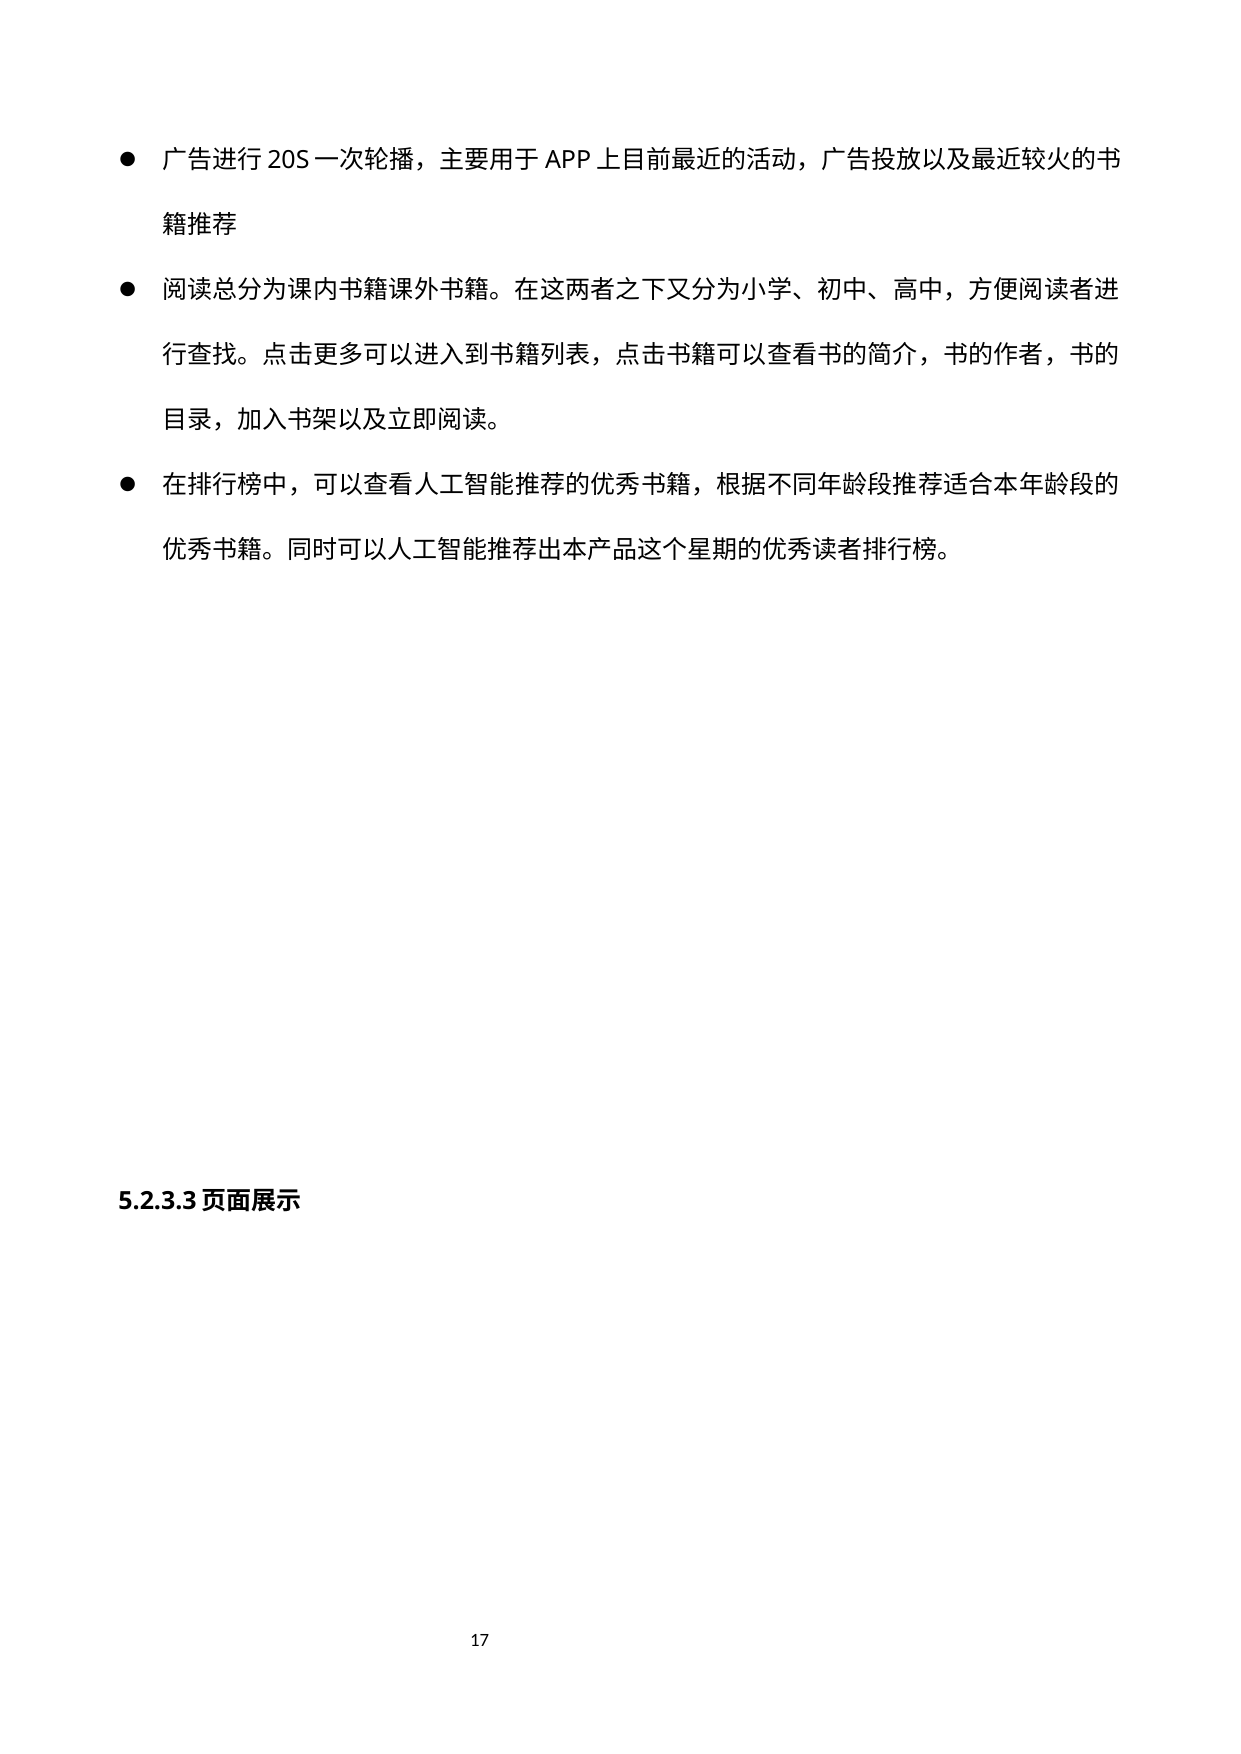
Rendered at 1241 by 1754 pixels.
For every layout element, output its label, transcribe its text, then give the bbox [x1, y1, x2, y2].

list 阅读总分为课内书籍课外书籍。在这两者之下又分为小学、初中、高中，方便阅读者进行查找。点击更多可以进入到书籍列表，点击书籍可以查看书的简介，书的作者，书的目录，加入书架以及立即阅读。 [118, 255, 1122, 450]
list 广告进行20S一次轮播，主要用于APP上目前最近的活动，广告投放以及最近较火的书籍推荐 [118, 125, 1122, 255]
list 在排行榜中，可以查看人工智能推荐的优秀书籍，根据不同年龄段推荐适合本年龄段的优秀书籍。同时可以人工智能推荐出本产品这个星期的优秀读者排行榜。 [118, 450, 1122, 580]
text 5.2.3.3页面展示 [118, 1166, 1122, 1231]
